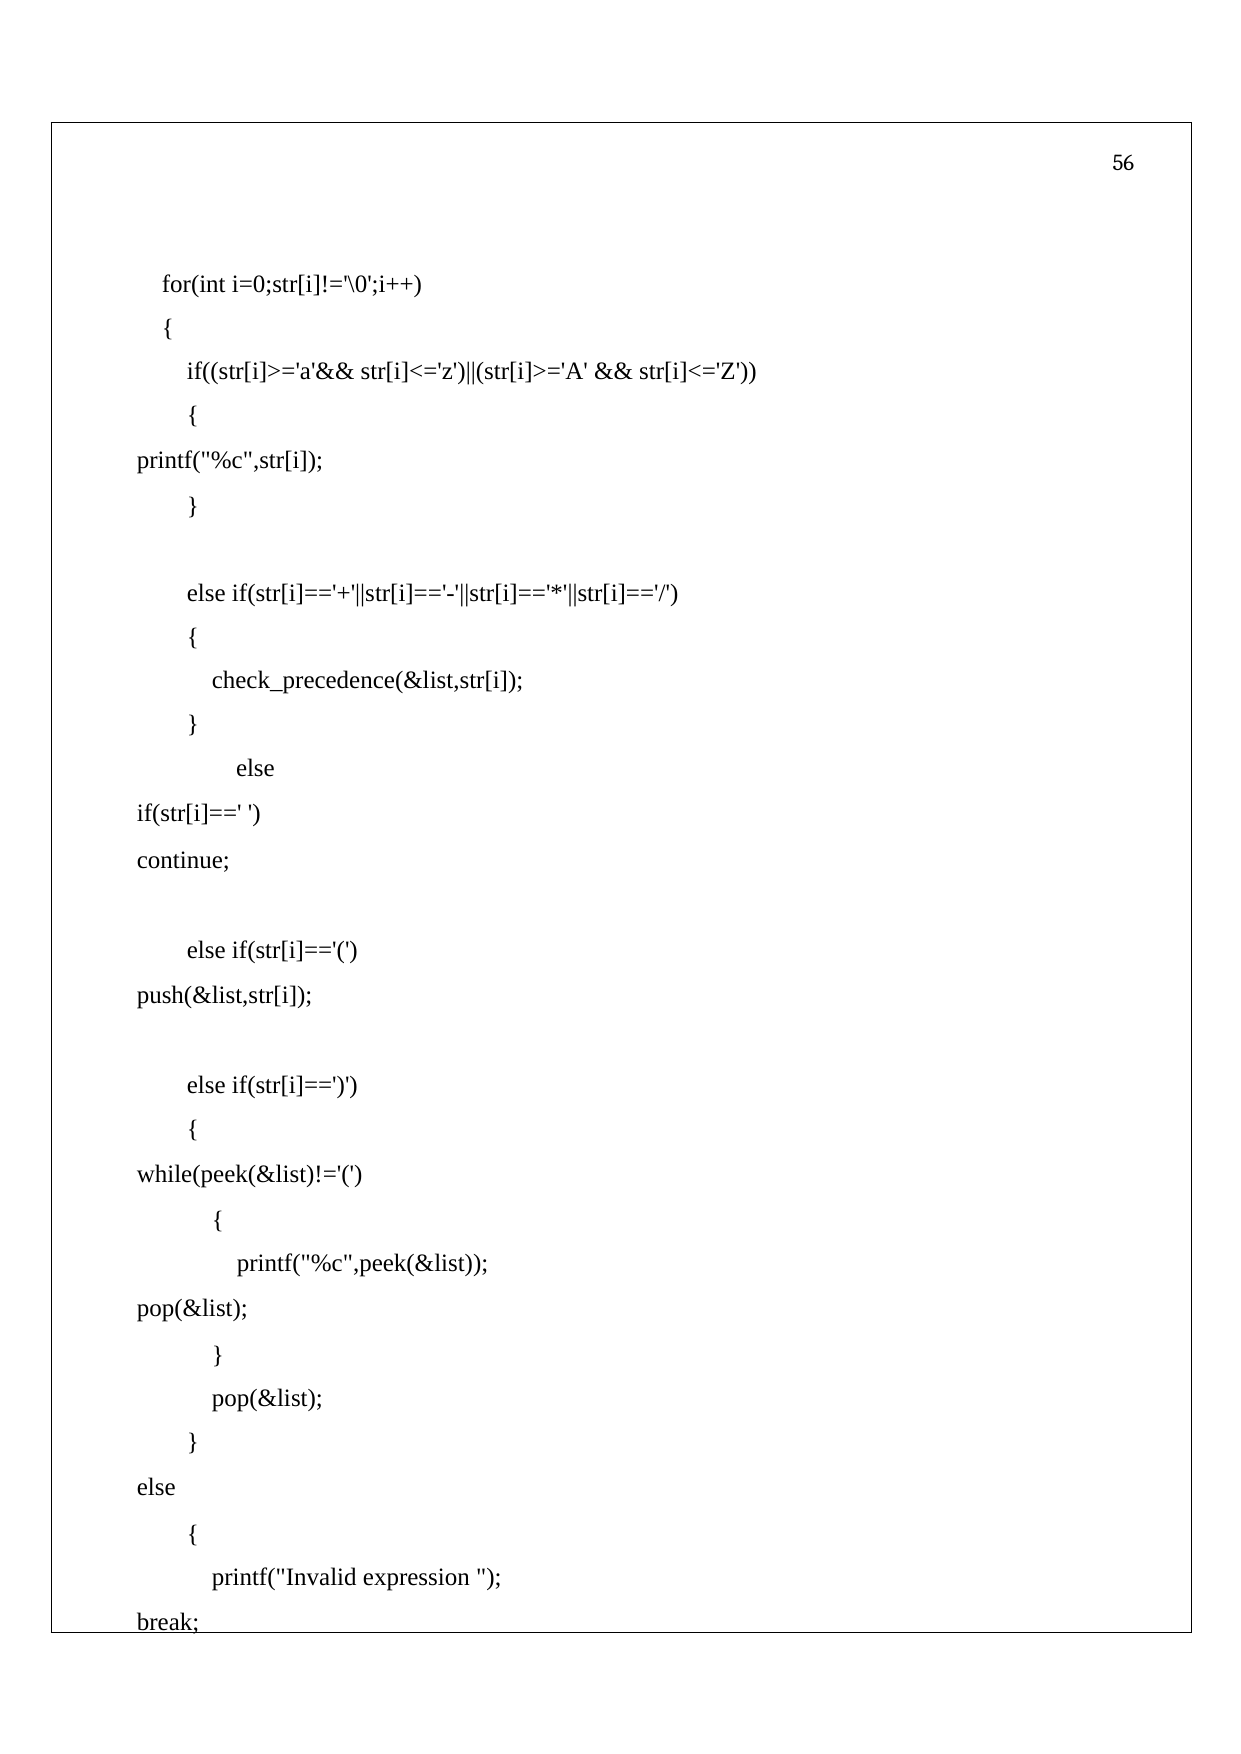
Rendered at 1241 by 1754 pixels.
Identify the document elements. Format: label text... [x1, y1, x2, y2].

table_header for(int i=0;str[i]!='\0';i++) { if((str[i]>='a'&& str[i]<='z')||(str[i]>='A' && str[i]<='Z')) { printf("%c",str[i]); } else if(str[i]=='+'||str[i]=='-'||str[i]=='*'||str[i]=='/') { check_precedence(&list,str[i]); } else if(str[i]==' ') continue; else if(str[i]=='(') push(&list,str[i]); else if(str[i]==')') { while(peek(&list)!='(') { printf("%c",peek(&list)); pop(&list); } pop(&list); } else { printf("Invalid expression "); break; } } [52, 123, 1112, 1632]
table_header 56 [1112, 123, 1191, 1632]
